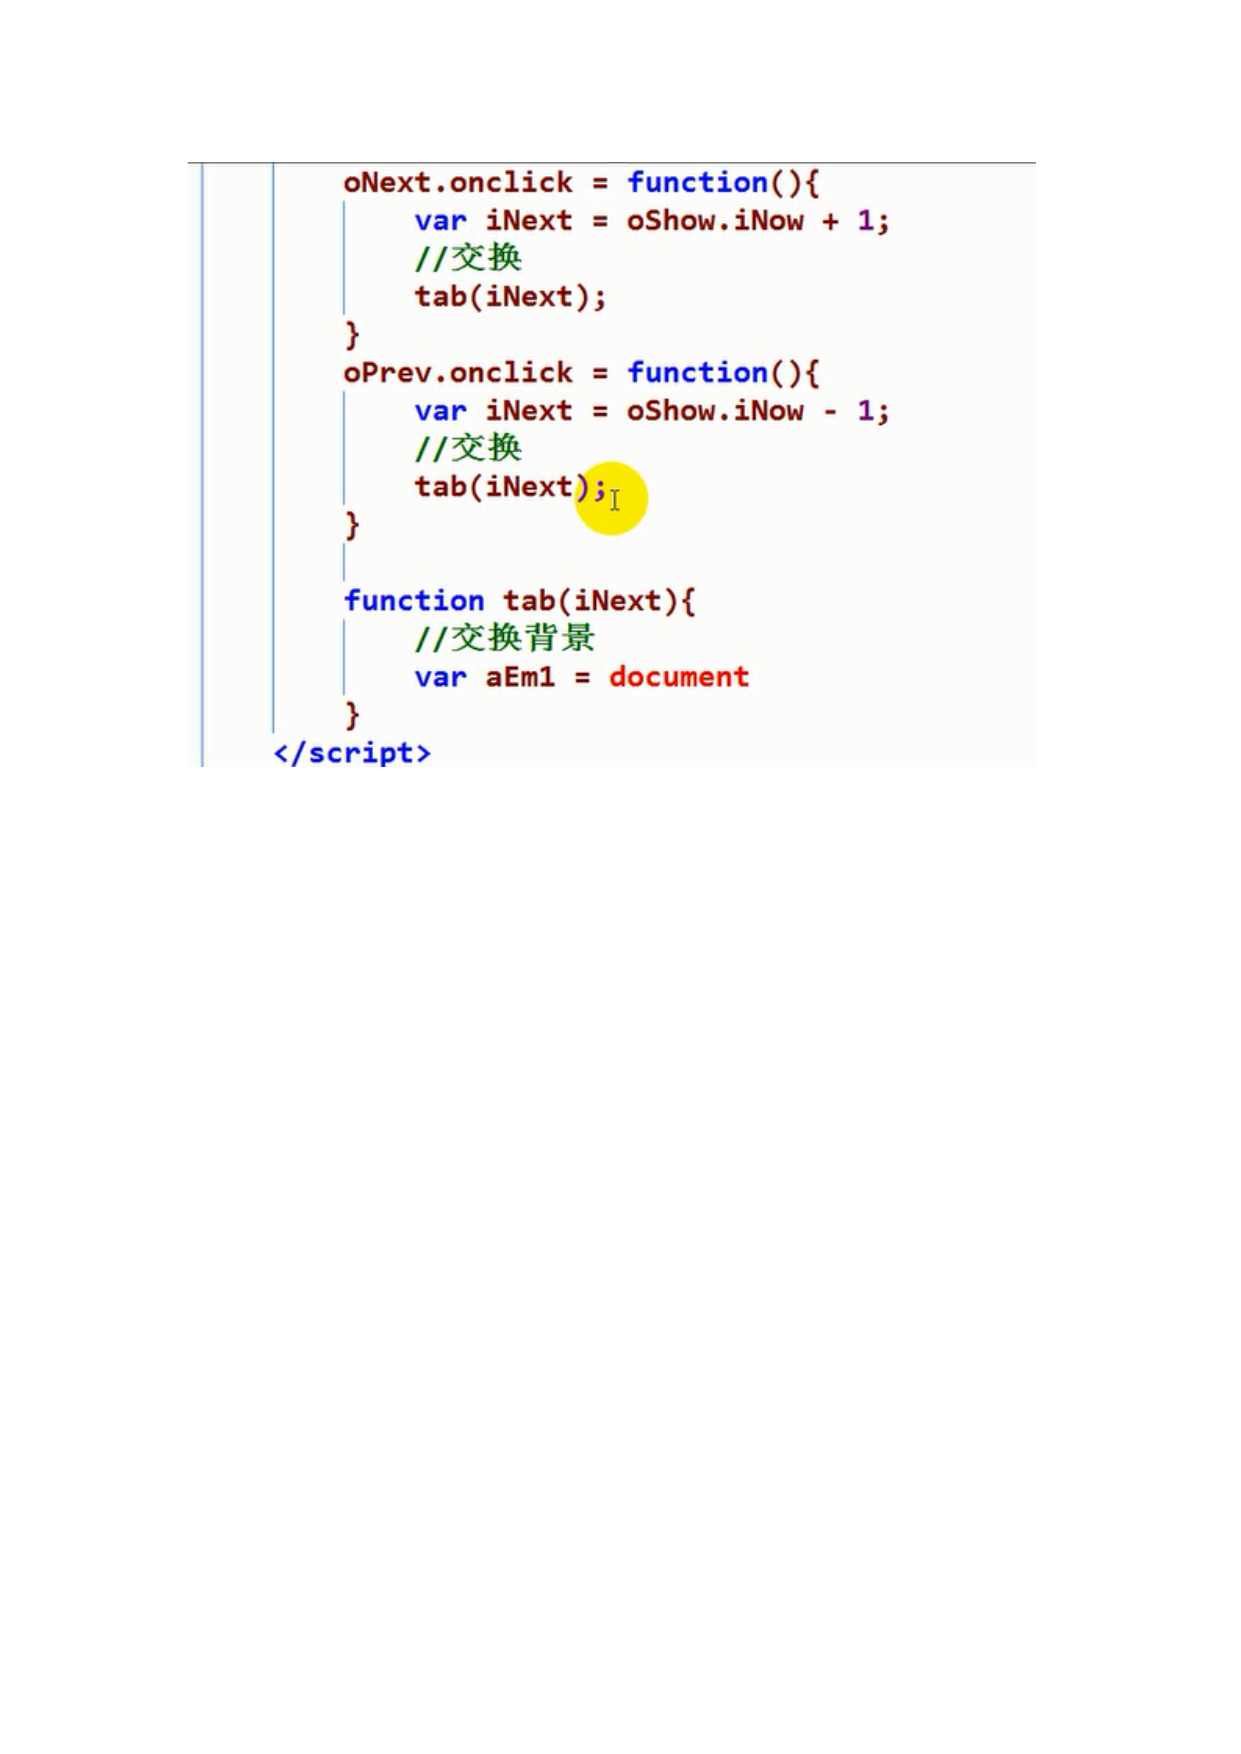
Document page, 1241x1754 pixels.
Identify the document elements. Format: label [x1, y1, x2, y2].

picture [187, 162, 1036, 767]
